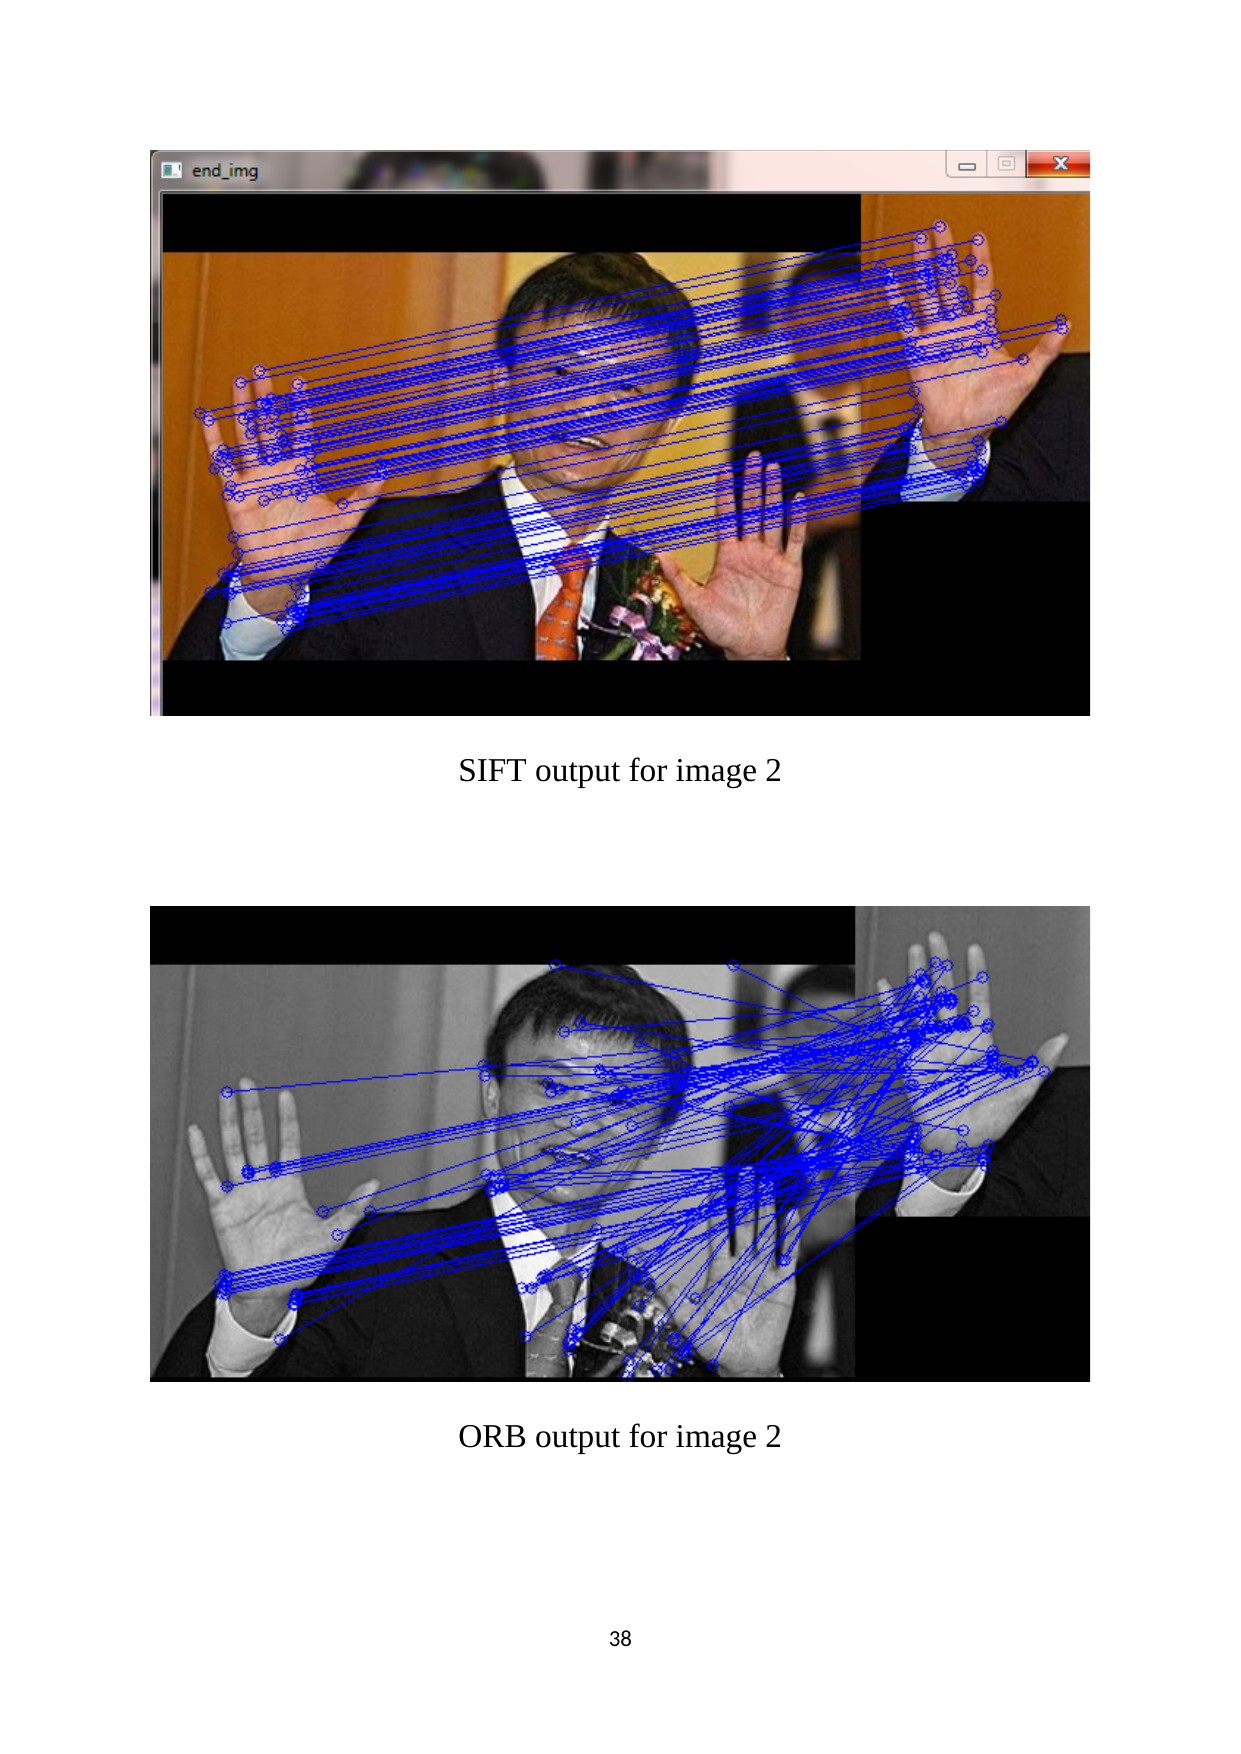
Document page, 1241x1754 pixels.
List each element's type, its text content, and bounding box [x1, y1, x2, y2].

text ORB output for image 2 [150, 1417, 1090, 1455]
picture [150, 906, 1091, 1382]
picture [150, 150, 1091, 716]
text SIFT output for image 2 [150, 750, 1090, 788]
